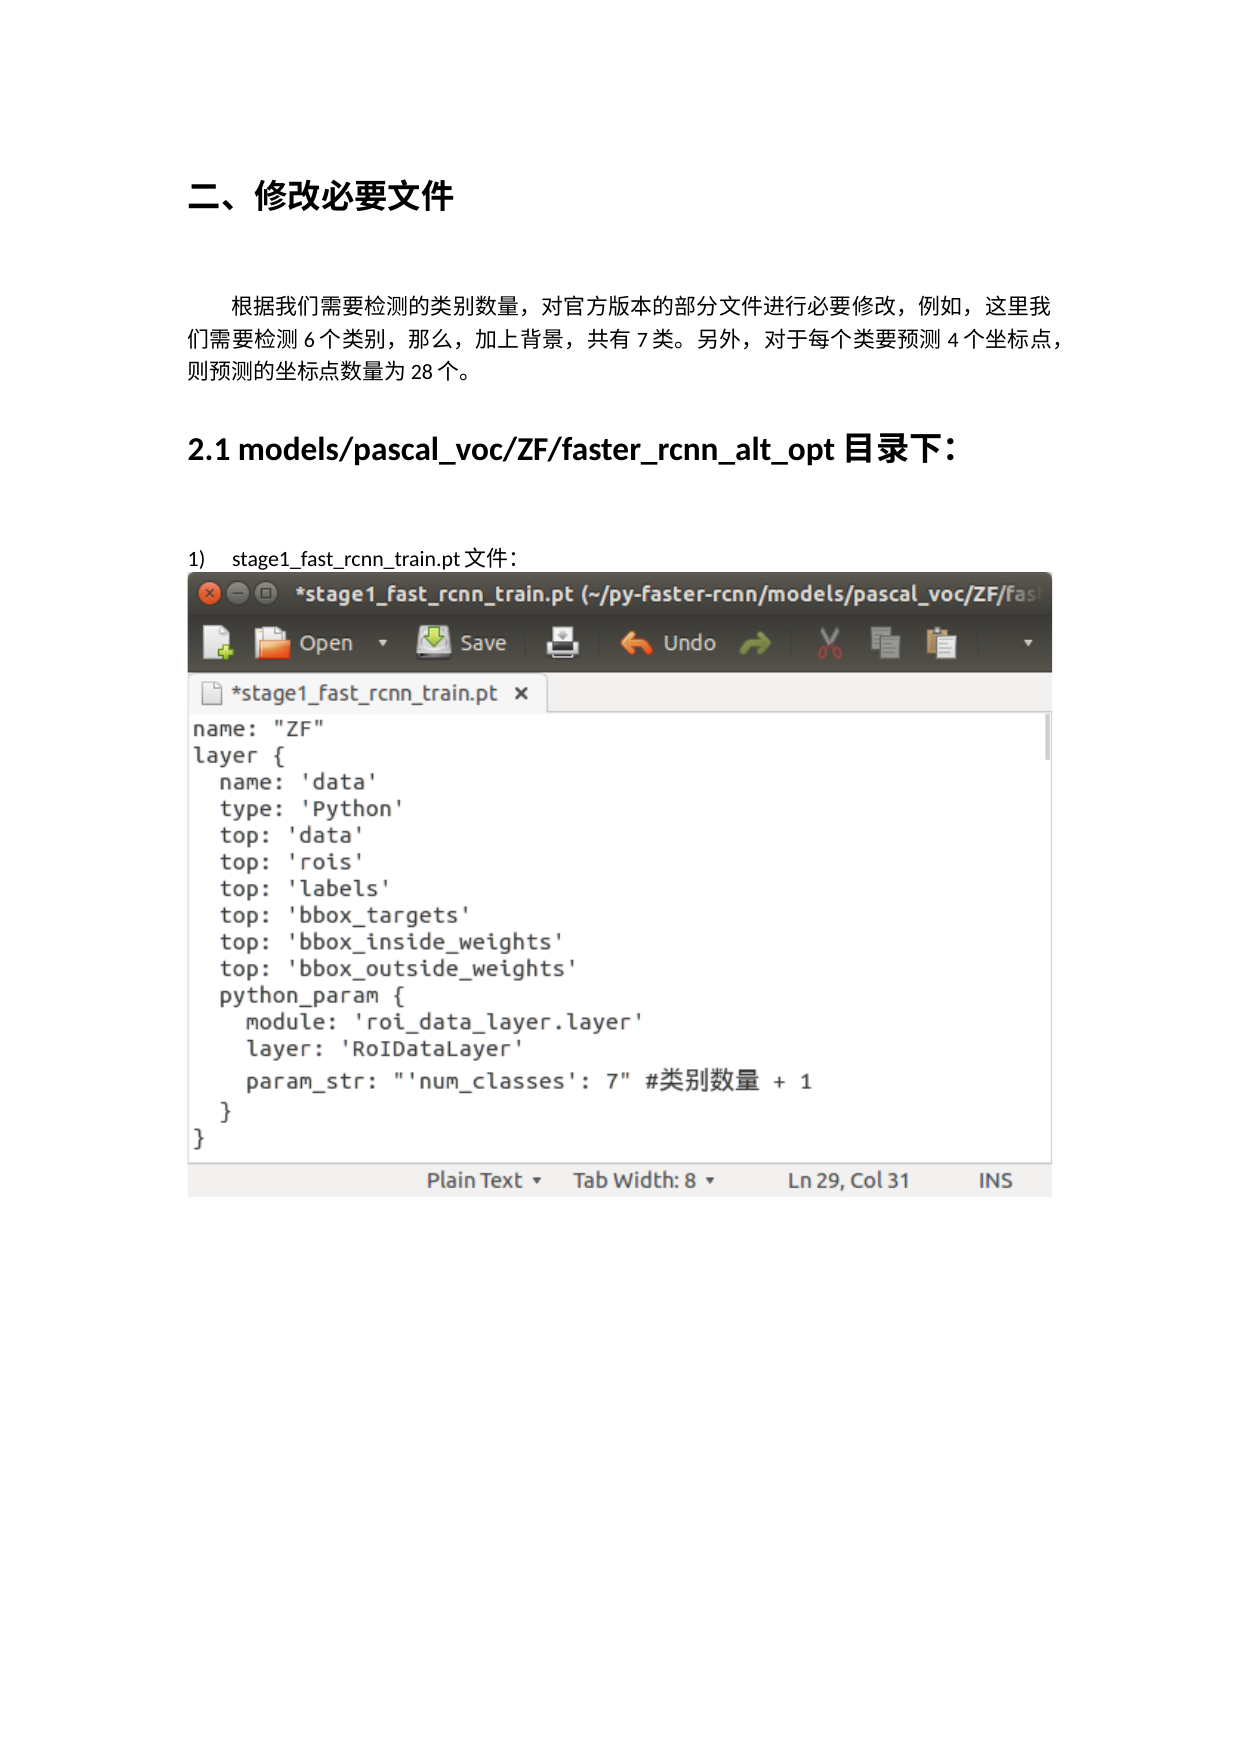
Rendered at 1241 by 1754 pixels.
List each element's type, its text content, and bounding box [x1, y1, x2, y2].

subtitle 修改必要文件 [187, 162, 1053, 227]
subtitle 2.1 models/pascal_voc/ZF/faster_rcnn_alt_opt目录下： [187, 413, 1053, 478]
list stage1_fast_rcnn_train.pt文件： [187, 540, 1053, 572]
text 根据我们需要检测的类别数量，对官方版本的部分文件进行必要修改，例如，这里我们需要检测6个类别，那么，加上背景，共有7类。另外，对于每个类要预测4个坐标点，则预测的坐标点数量为28个。 [187, 289, 1053, 386]
picture [187, 572, 1053, 1197]
